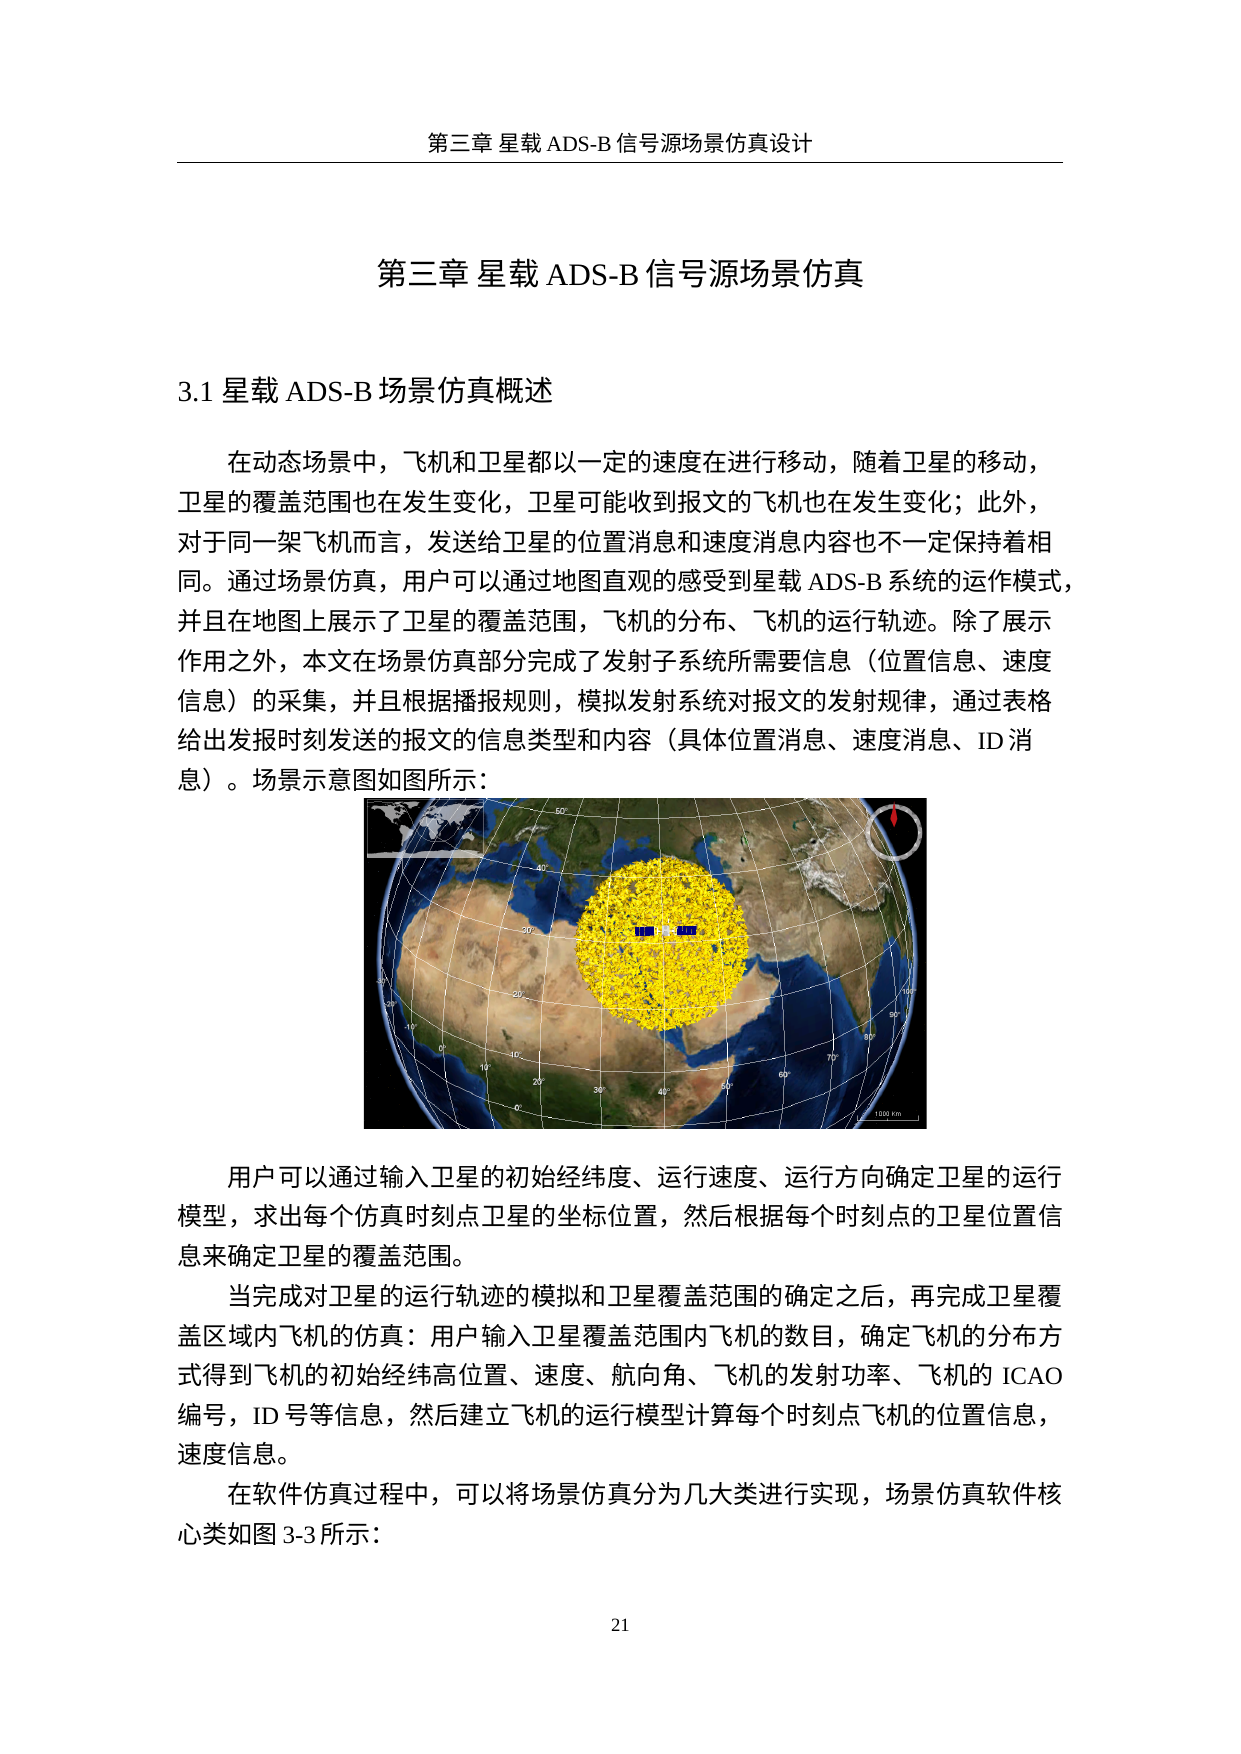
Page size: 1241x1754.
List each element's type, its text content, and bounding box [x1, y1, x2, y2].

text 在动态场景中，飞机和卫星都以一定的速度在进行移动，随着卫星的移动，卫星的覆盖范围也在发生变化，卫星可能收到报文的飞机也在发生变化；此外，对于同一架飞机而言，发送给卫星的位置消息和速度消息内容也不一定保持着相同。通过场景仿真，用户可以通过地图直观的感受到星载ADS-B系统的运作模式，并且在地图上展示了卫星的覆盖范围，飞机的分布、飞机的运行轨迹。除了展示作用之外，本文在场景仿真部分完成了发射子系统所需要信息（位置信息、速度信息）的采集，并且根据播报规则，模拟发射系统对报文的发射规律，通过表格给出发报时刻发送的报文的信息类型和内容（具体位置消息、速度消息、ID消息）。场景示意图如图所示： [177, 441, 1063, 798]
text 3.1 星载ADS-B场景仿真概述 [177, 349, 1063, 429]
text 第三章 星载ADS-B信号源场景仿真 [177, 232, 1063, 312]
text 用户可以通过输入卫星的初始经纬度、运行速度、运行方向确定卫星的运行模型，求出每个仿真时刻点卫星的坐标位置，然后根据每个时刻点的卫星位置信息来确定卫星的覆盖范围。 [177, 1156, 1063, 1274]
text 在软件仿真过程中，可以将场景仿真分为几大类进行实现，场景仿真软件核心类如图3-3所示： [177, 1473, 1063, 1552]
picture [363, 798, 927, 1129]
text 当完成对卫星的运行轨迹的模拟和卫星覆盖范围的确定之后，再完成卫星覆盖区域内飞机的仿真：用户输入卫星覆盖范围内飞机的数目，确定飞机的分布方式得到飞机的初始经纬高位置、速度、航向角、飞机的发射功率、飞机的ICAO编号，ID号等信息，然后建立飞机的运行模型计算每个时刻点飞机的位置信息，速度信息。 [177, 1274, 1063, 1473]
